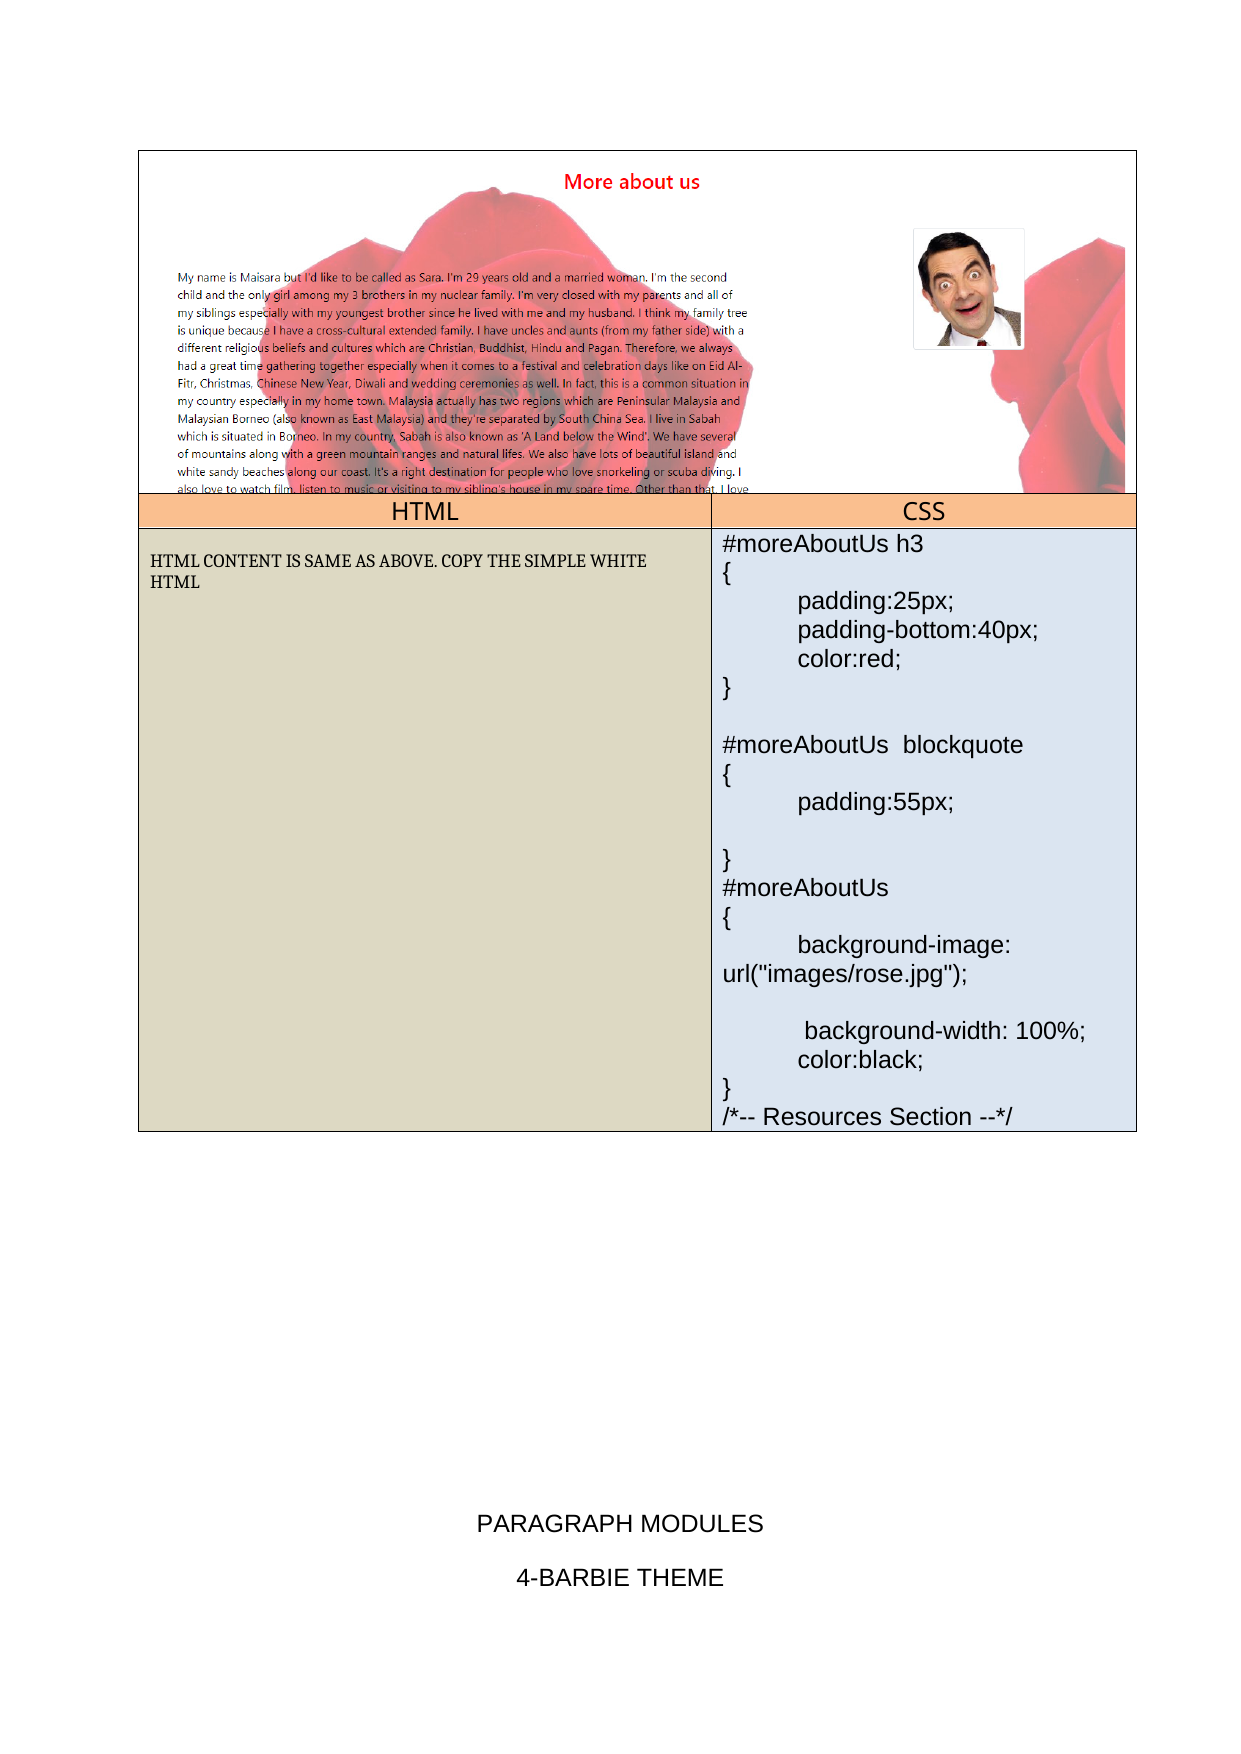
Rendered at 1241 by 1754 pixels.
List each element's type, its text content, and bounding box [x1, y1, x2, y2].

table_cell HTML [139, 494, 711, 527]
text PARAGRAPH MODULES [150, 1509, 1090, 1538]
table_header [1125, 151, 1136, 492]
text 4-BARBIE THEME [150, 1563, 1090, 1591]
picture [150, 151, 1125, 493]
table_header [139, 151, 150, 492]
table_cell #moreAboutUs h3 { padding:25px; padding-bottom:40px; color:red; } #moreAboutUs blockquote { padding:55px; } #moreAboutUs { background-image: url("images/rose.jpg"); background-width: 100%; color:black; } /*-- Resources Section --*/ [712, 529, 1136, 1131]
table_cell HTML CONTENT IS SAME AS ABOVE. COPY THE SIMPLE WHITE HTML [139, 529, 711, 1131]
table_cell CSS [712, 494, 1136, 527]
